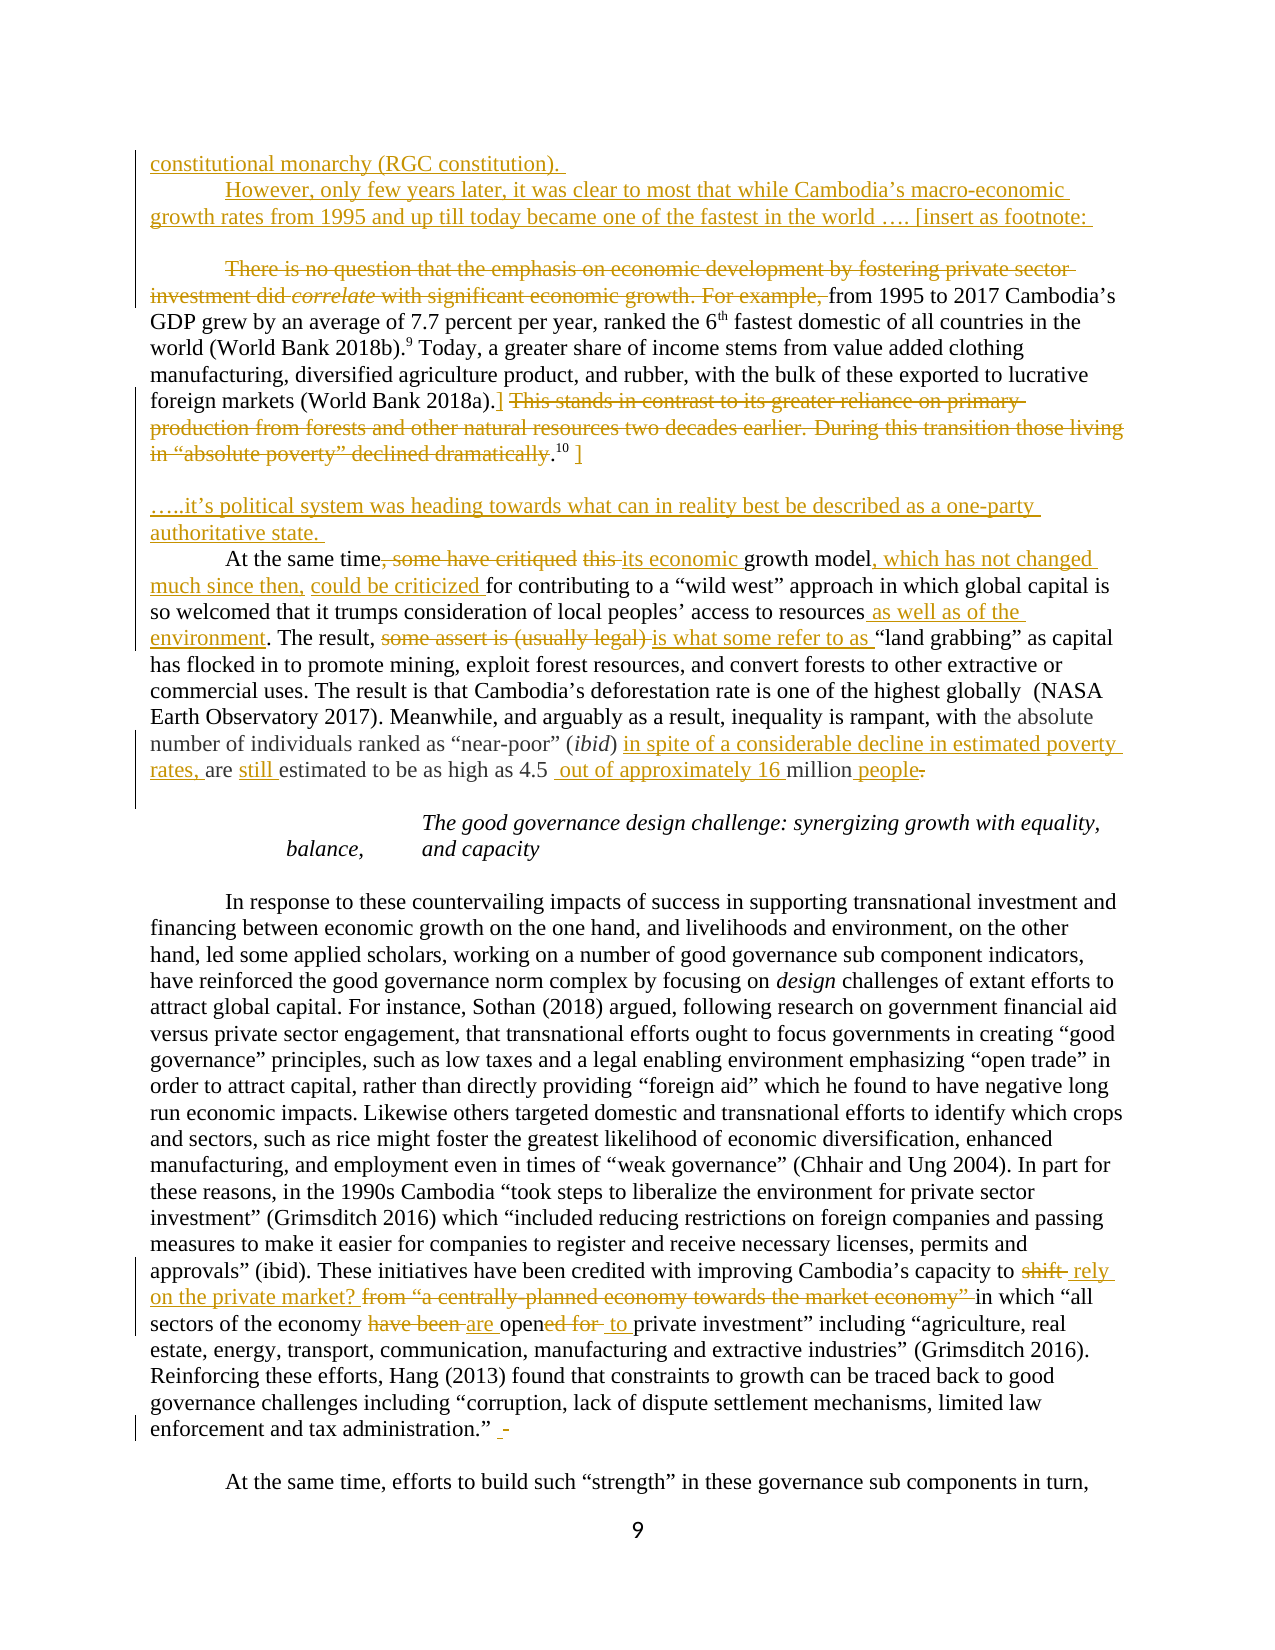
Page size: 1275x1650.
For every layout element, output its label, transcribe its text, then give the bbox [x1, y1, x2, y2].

text from 1995 to 2017 Cambodia’s GDP grew by an average of 7.7 percent per year, ranked the 6th fastest domestic of all countries in the world (World Bank 2018b). Today, a greater share of income stems from value added clothing manufacturing, diversified agriculture product, and rubber, with the bulk of these exported to lucrative foreign markets (World Bank 2018a). . [150, 255, 1125, 466]
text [150, 1468, 1125, 1494]
text The good governance design challenge: synergizing growth with equality, balance, and capacity [286, 809, 1125, 862]
text In response to these countervailing impacts of success in supporting transnational investment and financing between economic growth on the one hand, and livelihoods and environment, on the other hand, led some applied scholars, working on a number of good governance sub component indicators, have reinforced the good governance norm complex by focusing on design challenges of extant efforts to attract global capital. For instance, Sothan (2018) argued, following research on government financial aid versus private sector engagement, that transnational efforts ought to focus governments in creating “good governance” principles, such as low taxes and a legal enabling environment emphasizing “open trade” in order to attract capital, rather than directly providing “foreign aid” which he found to have negative long run economic impacts. Likewise others targeted domestic and transnational efforts to identify which crops and sectors, such as rice might foster the greatest likelihood of economic diversification, enhanced manufacturing, and employment even in times of “weak governance” (Chhair and Ung 2004). In part for these reasons, in the 1990s Cambodia “took steps to liberalize the environment for private sector investment” (Grimsditch 2016) which “included reducing restrictions on foreign companies and passing measures to make it easier for companies to register and receive necessary licenses, permits and approvals” (ibid). These initiatives have been credited with improving Cambodia’s capacity to in which “all sectors of the economy openprivate investment” including “agriculture, real estate, energy, transport, communication, manufacturing and extractive industries” (Grimsditch 2016). Reinforcing these efforts, Hang (2013) found that constraints to growth can be traced back to good governance challenges including “corruption, lack of dispute settlement mechanisms, limited law enforcement and tax administration.” [150, 888, 1125, 1441]
text At the same time growth model for contributing to a “wild west” approach in which global capital is so welcomed that it trumps consideration of local peoples’ access to resources. The result, “land grabbing” as capital has flocked in to promote mining, exploit forest resources, and convert forests to other extractive or commercial uses. The result is that Cambodia’s deforestation rate is one of the highest globally (NASA Earth Observatory 2017). Meanwhile, and arguably as a result, inequality is rampant, with the absolute number of individuals ranked as “near-poor” (ibid) are estimated to be as high as 4.5 million [150, 545, 1125, 782]
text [150, 150, 1125, 176]
